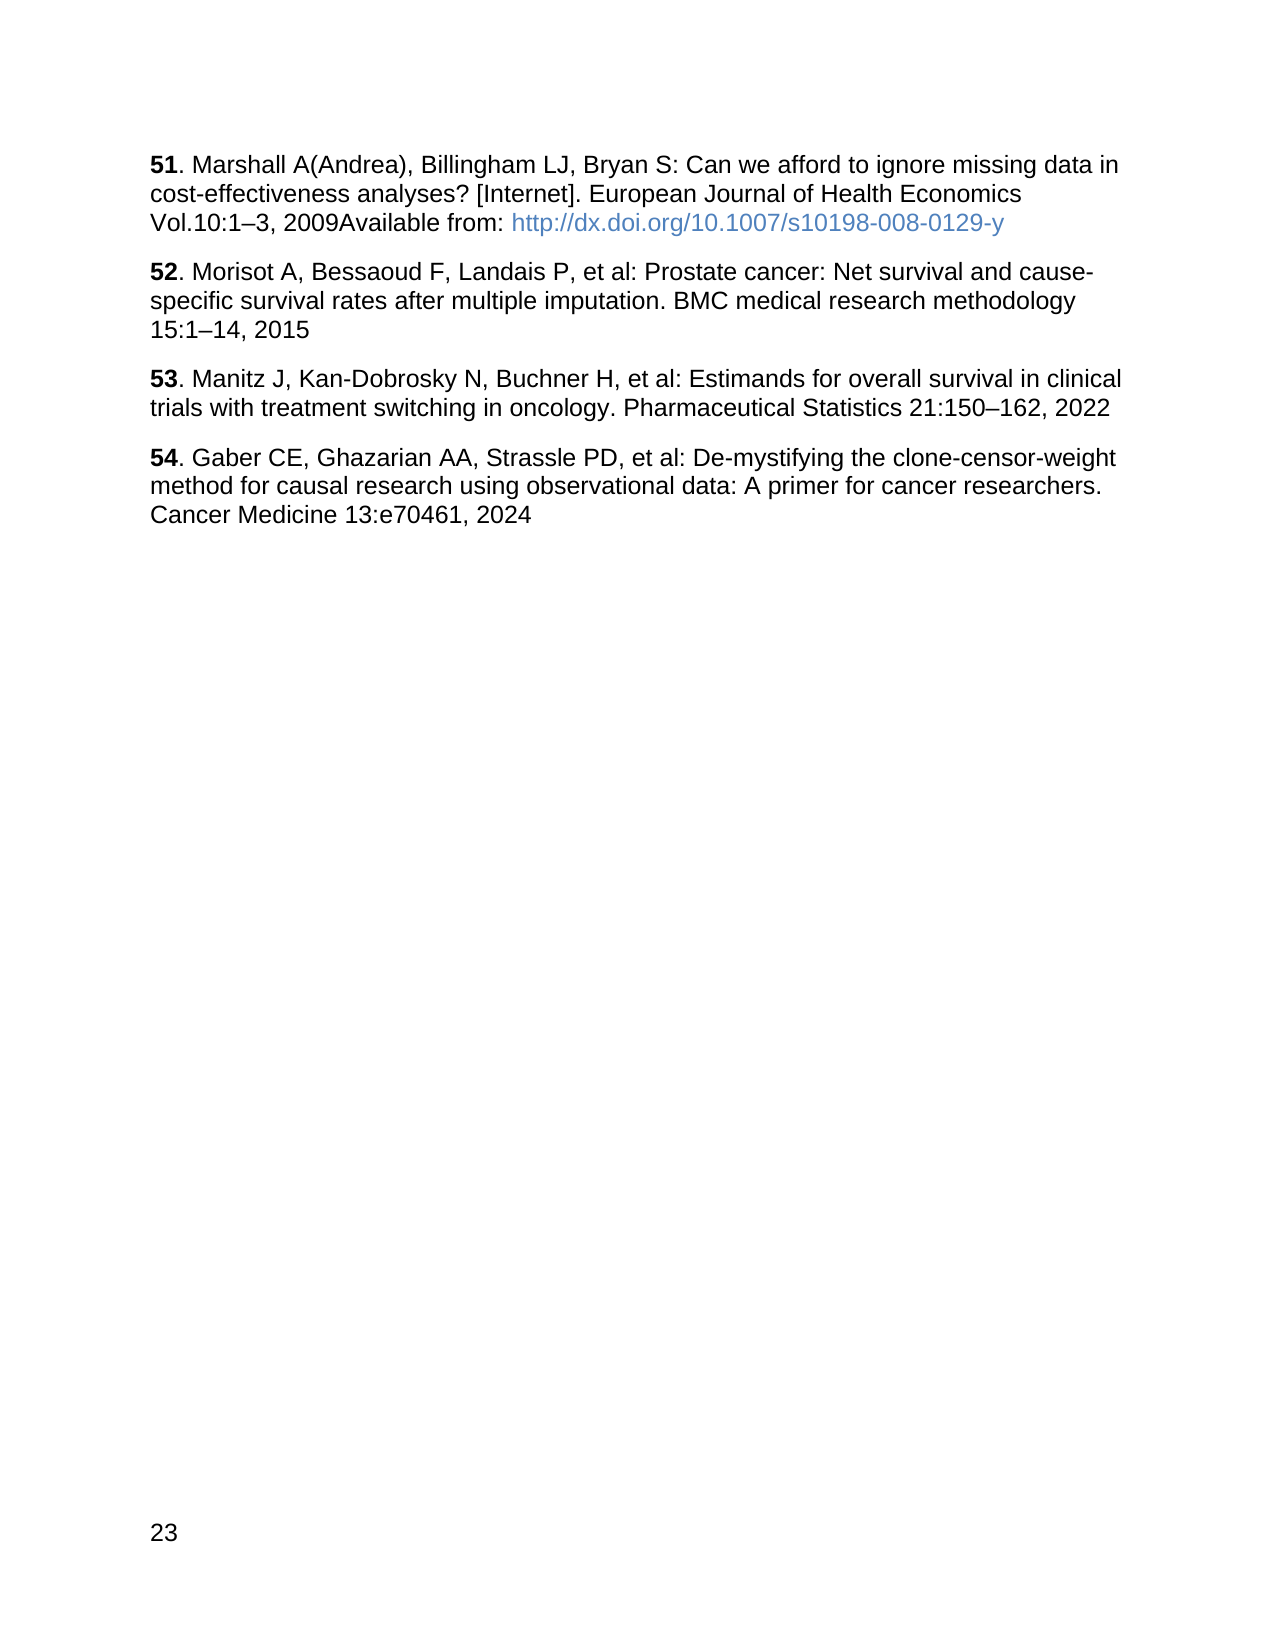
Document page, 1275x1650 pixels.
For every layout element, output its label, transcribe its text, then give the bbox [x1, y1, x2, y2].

text 52. Morisot A, Bessaoud F, Landais P, et al: Prostate cancer: Net survival and cause-specific survival rates after multiple imputation. BMC medical research methodology 15:1–14, 2015 [150, 257, 1125, 343]
text 53. Manitz J, Kan-Dobrosky N, Buchner H, et al: Estimands for overall survival in clinical trials with treatment switching in oncology. Pharmaceutical Statistics 21:150–162, 2022 [150, 364, 1125, 422]
text 51. Marshall A(Andrea), Billingham LJ, Bryan S: Can we afford to ignore missing data in cost-effectiveness analyses? [Internet]. European Journal of Health Economics Vol.10:1–3, 2009Available from: http://dx.doi.org/10.1007/s10198-008-0129-y [150, 150, 1125, 236]
text 54. Gaber CE, Ghazarian AA, Strassle PD, et al: De-mystifying the clone-censor-weight method for causal research using observational data: A primer for cancer researchers. Cancer Medicine 13:e70461, 2024 [150, 442, 1125, 529]
